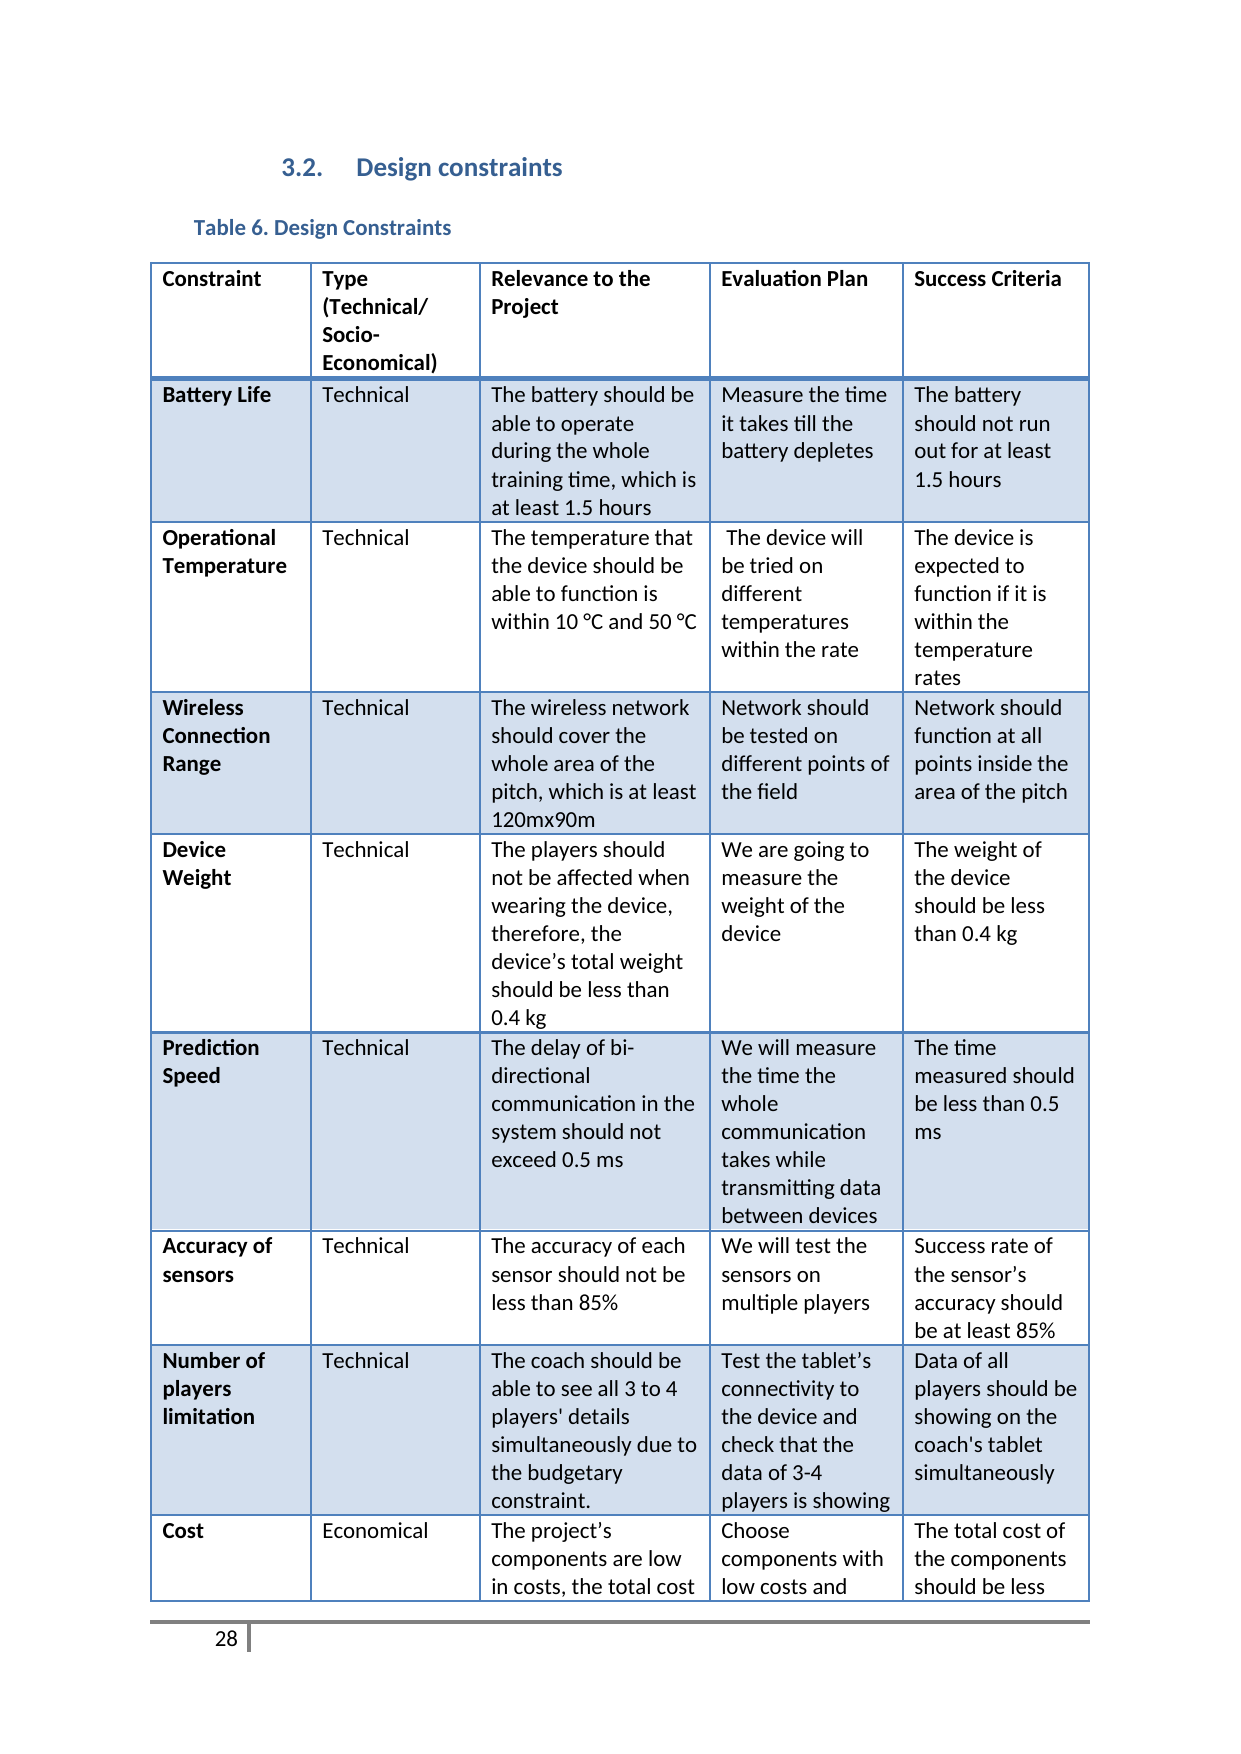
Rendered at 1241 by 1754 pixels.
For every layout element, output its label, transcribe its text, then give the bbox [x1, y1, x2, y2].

table_header Success Criteria [904, 264, 1088, 376]
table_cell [711, 1516, 902, 1600]
table_cell Operational Temperature [152, 523, 310, 691]
table_header Relevance to the Project [481, 264, 709, 376]
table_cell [481, 1516, 709, 1600]
text Table 6. Design Constraints [194, 213, 1090, 241]
table_cell We will test the sensors on multiple players [711, 1232, 902, 1344]
table_cell Number of players limitation [152, 1346, 310, 1514]
table_cell The device is expected to function if it is within the temperature rates [904, 523, 1088, 691]
table_cell The device will be tried on different temperatures within the rate [711, 523, 902, 691]
table_cell Technical [312, 381, 479, 521]
table_cell Technical [312, 1346, 479, 1514]
table_cell The weight of the device should be less than 0.4 kg [904, 835, 1088, 1031]
table_cell Prediction Speed [152, 1034, 310, 1229]
table_cell The players should not be affected when wearing the device, therefore, the device’s total weight should be less than 0.4 kg [481, 835, 709, 1031]
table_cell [904, 1516, 1088, 1600]
table_header Type (Technical/ Socio-Economical) [312, 264, 479, 376]
table_cell The temperature that the device should be able to function is within 10 °C and 50 °C [481, 523, 709, 691]
table_cell Economical [312, 1516, 479, 1600]
table_cell Accuracy of sensors [152, 1232, 310, 1344]
table_cell The coach should be able to see all 3 to 4 players' details simultaneously due to the budgetary constraint. [481, 1346, 709, 1514]
table_cell Cost [152, 1516, 310, 1600]
table_cell The wireless network should cover the whole area of the pitch, which is at least 120mx90m [481, 693, 709, 833]
table_cell Battery Life [152, 381, 310, 521]
table_cell Test the tablet’s connectivity to the device and check that the data of 3-4 players is showing [711, 1346, 902, 1514]
table_cell The battery should be able to operate during the whole training time, which is at least 1.5 hours [481, 381, 709, 521]
table_cell We are going to measure the weight of the device [711, 835, 902, 1031]
table_cell We will measure the time the whole communication takes while transmitting data between devices [711, 1034, 902, 1229]
table_cell The time measured should be less than 0.5 ms [904, 1034, 1088, 1229]
table_cell Data of all players should be showing on the coach's tablet simultaneously [904, 1346, 1088, 1514]
table_cell The delay of bi-directional communication in the system should not exceed 0.5 ms [481, 1034, 709, 1229]
table_cell Device Weight [152, 835, 310, 1031]
table_cell Technical [312, 1034, 479, 1229]
table_header Constraint [152, 264, 310, 376]
table_cell Network should be tested on different points of the field [711, 693, 902, 833]
table_cell Measure the time it takes till the battery depletes [711, 381, 902, 521]
subtitle Design constraints [281, 150, 1090, 183]
table_cell The accuracy of each sensor should not be less than 85% [481, 1232, 709, 1344]
table_cell Success rate of the sensor’s accuracy should be at least 85% [904, 1232, 1088, 1344]
table_cell Technical [312, 693, 479, 833]
table_header Evaluation Plan [711, 264, 902, 376]
table_cell Technical [312, 835, 479, 1031]
table_cell Wireless Connection Range [152, 693, 310, 833]
table_cell The battery should not run out for at least 1.5 hours [904, 381, 1088, 521]
table_cell Technical [312, 523, 479, 691]
table_cell Technical [312, 1232, 479, 1344]
table_cell Network should function at all points inside the area of the pitch [904, 693, 1088, 833]
